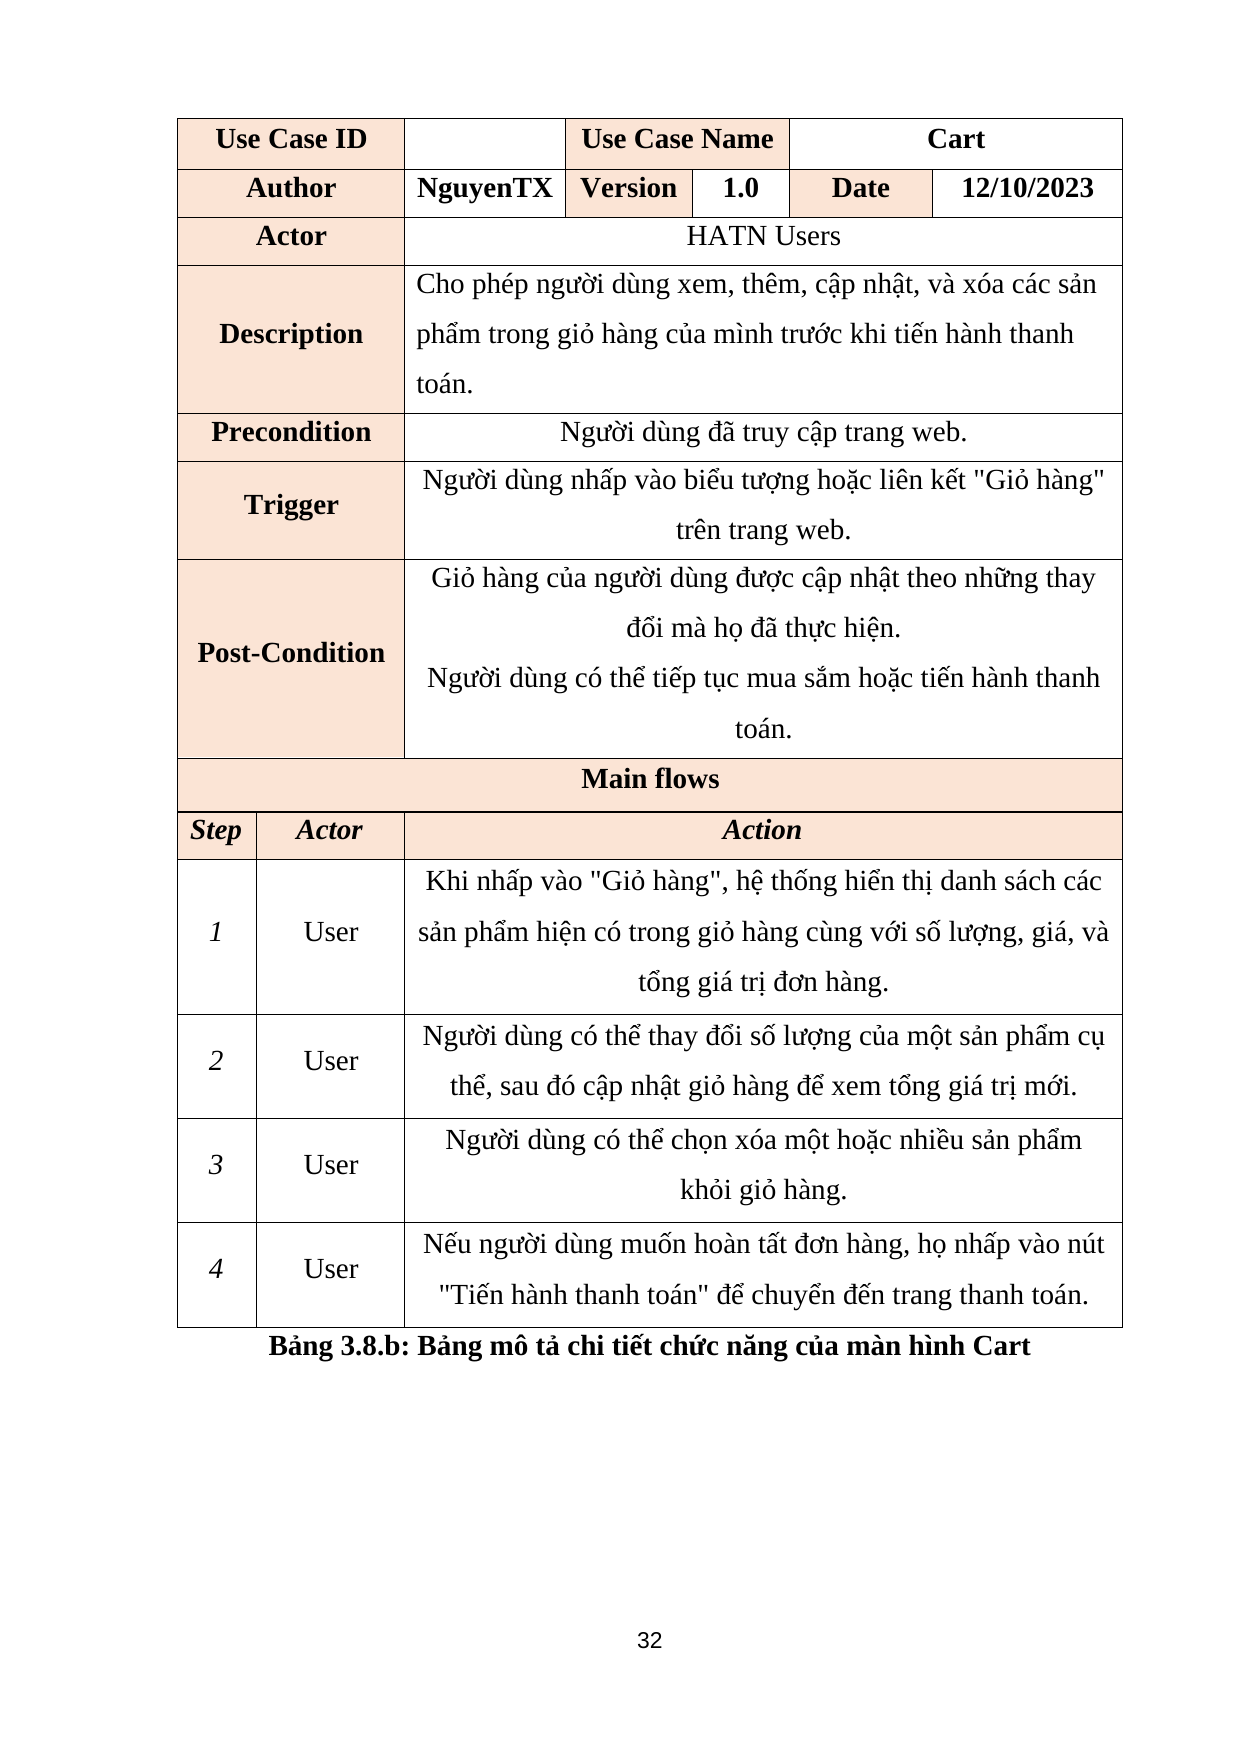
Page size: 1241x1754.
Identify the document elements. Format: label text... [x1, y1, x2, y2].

table_cell 2 [178, 1015, 256, 1118]
table_cell Nếu người dùng muốn hoàn tất đơn hàng, họ nhấp vào nút "Tiến hành thanh toán" để chuyển đến trang thanh toán. [405, 1223, 1122, 1327]
table_cell Người dùng có thể thay đổi số lượng của một sản phẩm cụ thể, sau đó cập nhật giỏ hàng để xem tổng giá trị mới. [405, 1015, 1122, 1118]
table_cell User [257, 1223, 404, 1327]
table_cell Version [566, 170, 692, 217]
table_cell Post-Condition [178, 560, 404, 757]
table_cell Date [790, 170, 932, 217]
table_cell Trigger [178, 462, 404, 559]
table_header Use Case Name [566, 119, 789, 169]
table_cell User [257, 1015, 404, 1118]
table_cell NguyenTX [405, 170, 565, 217]
table_cell Người dùng nhấp vào biểu tượng hoặc liên kết "Giỏ hàng" trên trang web. [405, 462, 1122, 559]
table_cell User [257, 1119, 404, 1222]
table_header Use Case ID [178, 119, 404, 169]
table_cell Precondition [178, 414, 404, 461]
table_cell HATN Users [405, 218, 1122, 265]
table_cell Actor [178, 218, 404, 265]
table_cell Step [178, 813, 256, 859]
table_cell Description [178, 266, 404, 413]
table_cell 4 [178, 1223, 256, 1327]
table_cell 1.0 [693, 170, 789, 217]
table_header [405, 119, 565, 169]
table_cell Author [178, 170, 404, 217]
table_cell Giỏ hàng của người dùng được cập nhật theo những thay đổi mà họ đã thực hiện. Người dùng có thể tiếp tục mua sắm hoặc tiến hành thanh toán. [405, 560, 1122, 757]
table_cell Main flows [178, 759, 1122, 811]
table_cell Khi nhấp vào "Giỏ hàng", hệ thống hiển thị danh sách các sản phẩm hiện có trong giỏ hàng cùng với số lượng, giá, và tổng giá trị đơn hàng. [405, 860, 1122, 1014]
table_cell Người dùng đã truy cập trang web. [405, 414, 1122, 461]
table_cell Cho phép người dùng xem, thêm, cập nhật, và xóa các sản phẩm trong giỏ hàng của mình trước khi tiến hành thanh toán. [405, 266, 1122, 413]
table_cell 12/10/2023 [933, 170, 1122, 217]
table_cell Người dùng có thể chọn xóa một hoặc nhiều sản phẩm khỏi giỏ hàng. [405, 1119, 1122, 1222]
text Bảng 3.8.b: Bảng mô tả chi tiết chức năng của màn hình Cart [177, 1328, 1122, 1361]
table_cell Actor [257, 813, 404, 859]
table_cell 1 [178, 860, 256, 1014]
table_header Cart [790, 119, 1122, 169]
table_cell Action [405, 813, 1122, 859]
table_cell 3 [178, 1119, 256, 1222]
table_cell User [257, 860, 404, 1014]
